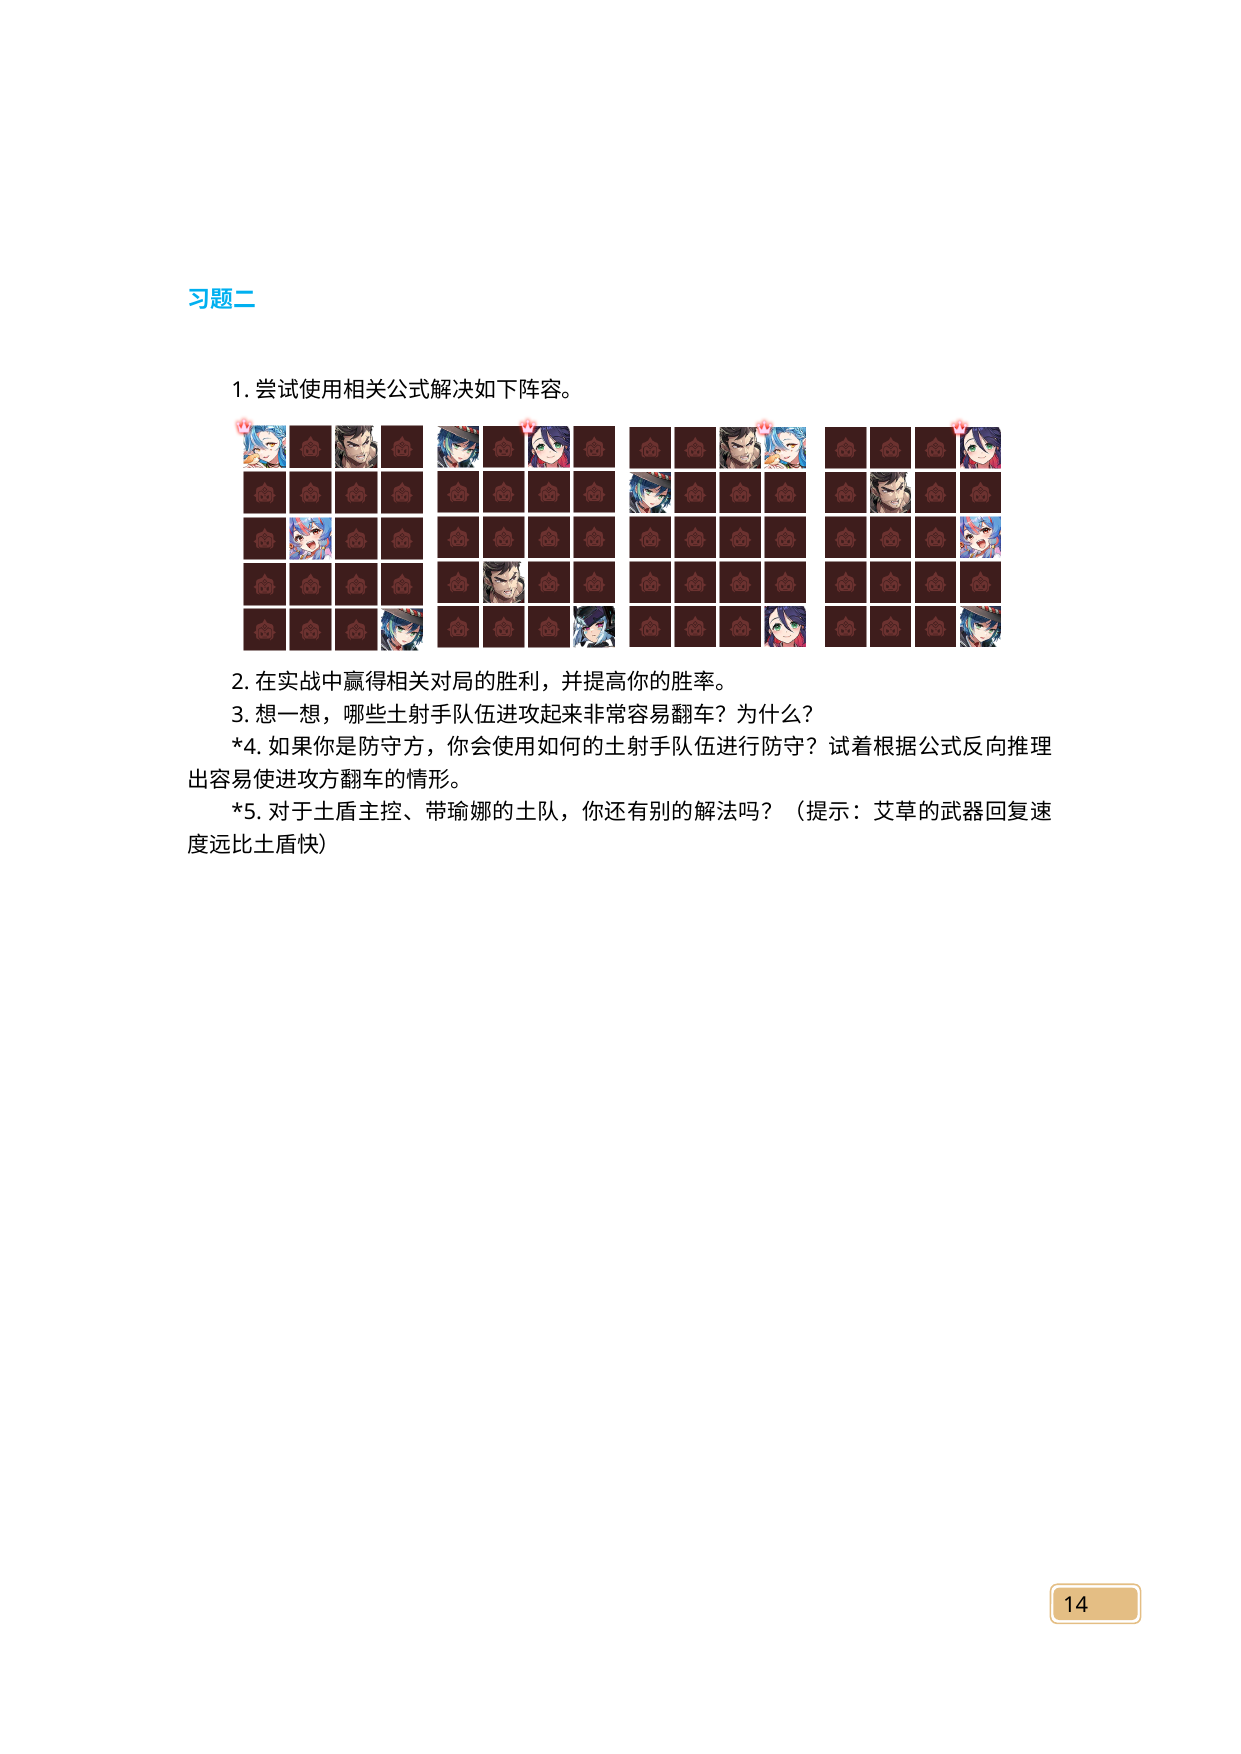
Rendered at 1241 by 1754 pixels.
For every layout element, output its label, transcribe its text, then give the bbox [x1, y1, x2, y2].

text 3. 想一想，哪些土射手队伍进攻起来非常容易翻车？为什么？ [187, 696, 1053, 729]
text 1. 尝试使用相关公式解决如下阵容。 [187, 371, 1053, 404]
text *5. 对于土盾主控、带瑜娜的土队，你还有别的解法吗？（提示：艾草的武器回复速度远比土盾快） [187, 794, 1053, 859]
text *4. 如果你是防守方，你会使用如何的土射手队伍进行防守？试着根据公式反向推理出容易使进攻方翻车的情形。 [187, 729, 1053, 794]
picture [431, 415, 619, 652]
picture [231, 415, 426, 652]
text 2. 在实战中赢得相关对局的胜利，并提高你的胜率。 [187, 664, 1053, 696]
picture [819, 415, 1004, 652]
text 习题二 [187, 266, 1053, 331]
picture [623, 415, 809, 652]
